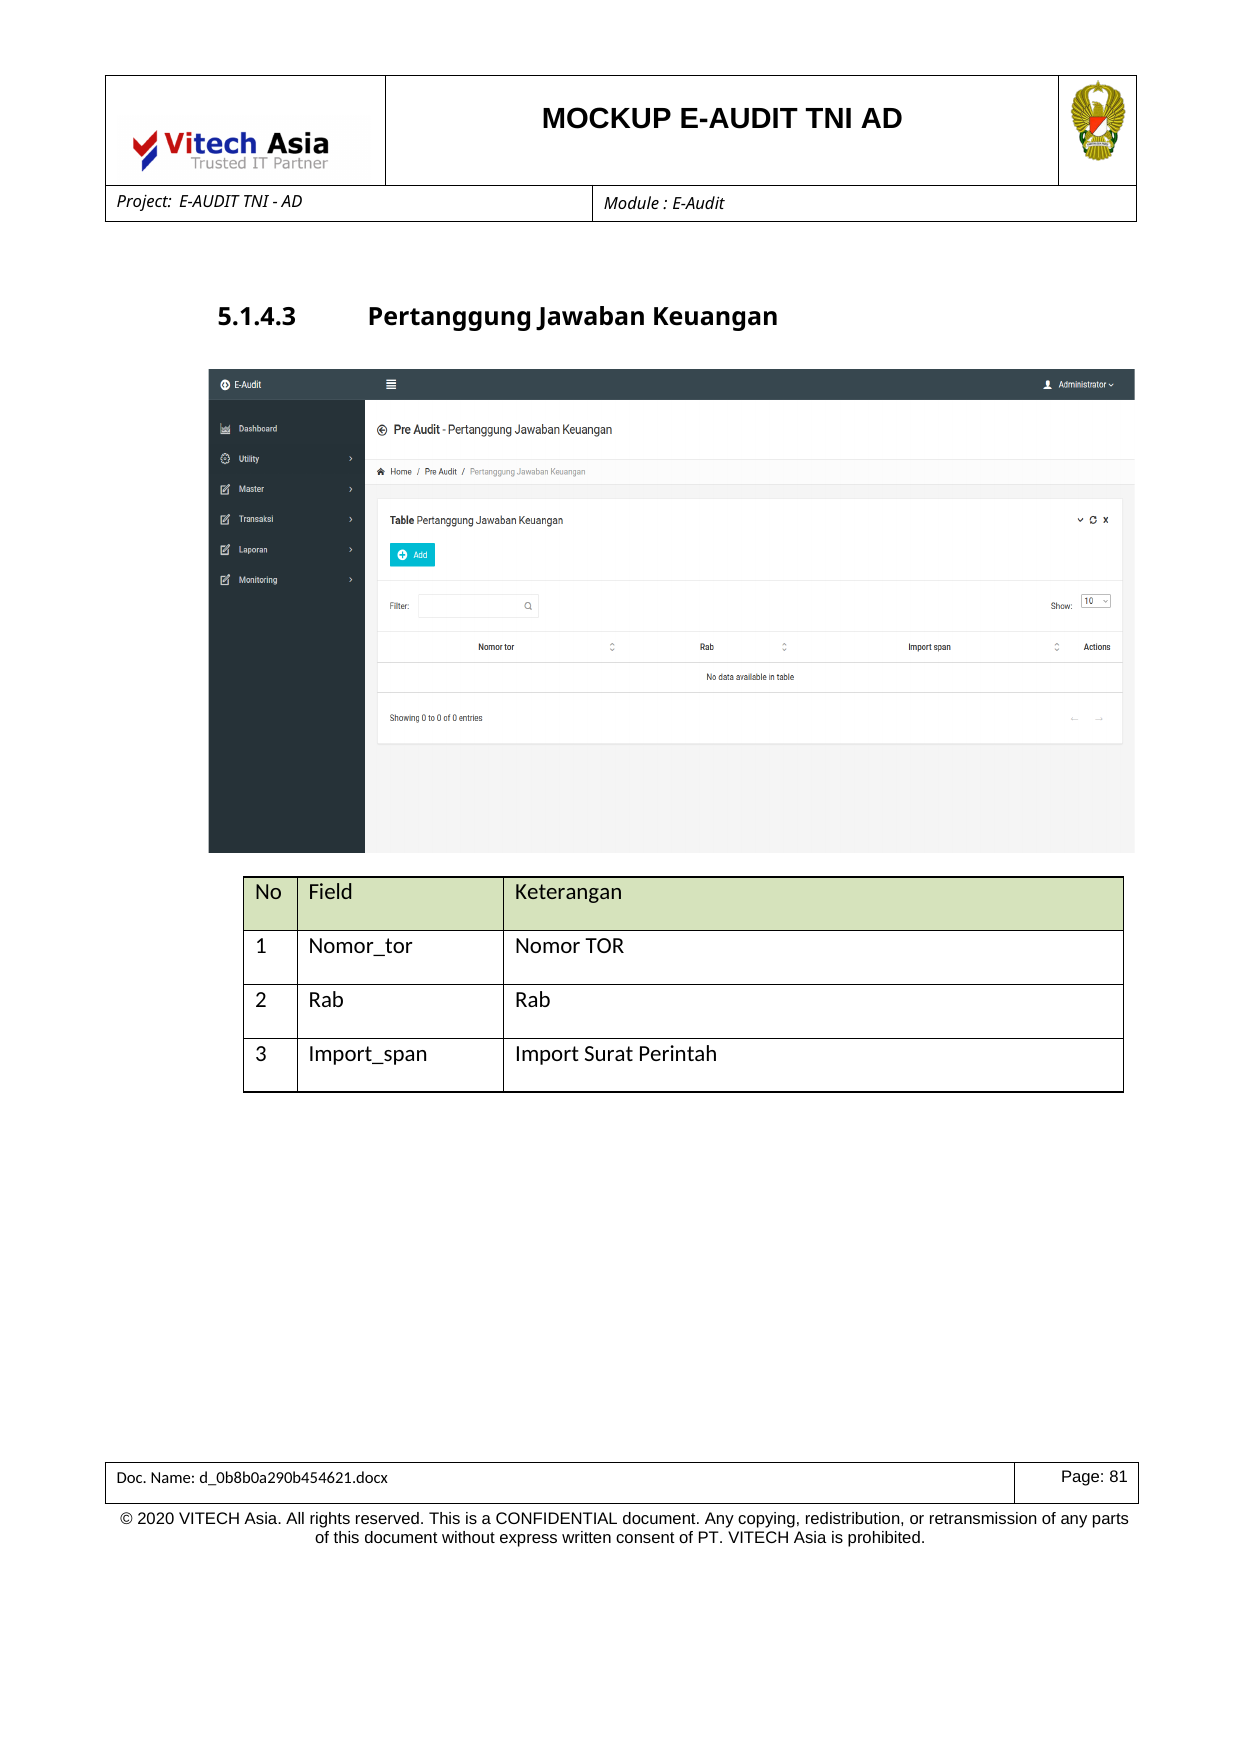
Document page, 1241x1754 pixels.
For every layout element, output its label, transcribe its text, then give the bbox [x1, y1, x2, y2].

table_cell 3 [244, 1039, 297, 1091]
table_header No [244, 878, 297, 930]
table_header Field [298, 878, 503, 930]
picture [208, 369, 1135, 853]
table_cell Import Surat Perintah [504, 1039, 1123, 1091]
picture [116, 115, 372, 185]
table_header Keterangan [504, 878, 1123, 930]
table_cell 2 [244, 985, 297, 1038]
list Pertanggung Jawaban Keuangan [217, 299, 1135, 333]
table_cell Nomor_tor [298, 931, 503, 984]
picture [1063, 77, 1132, 164]
table_cell Rab [504, 985, 1123, 1038]
table_cell Import_span [298, 1039, 503, 1091]
table_cell Rab [298, 985, 503, 1038]
table_cell 1 [244, 931, 297, 984]
table_cell Nomor TOR [504, 931, 1123, 984]
